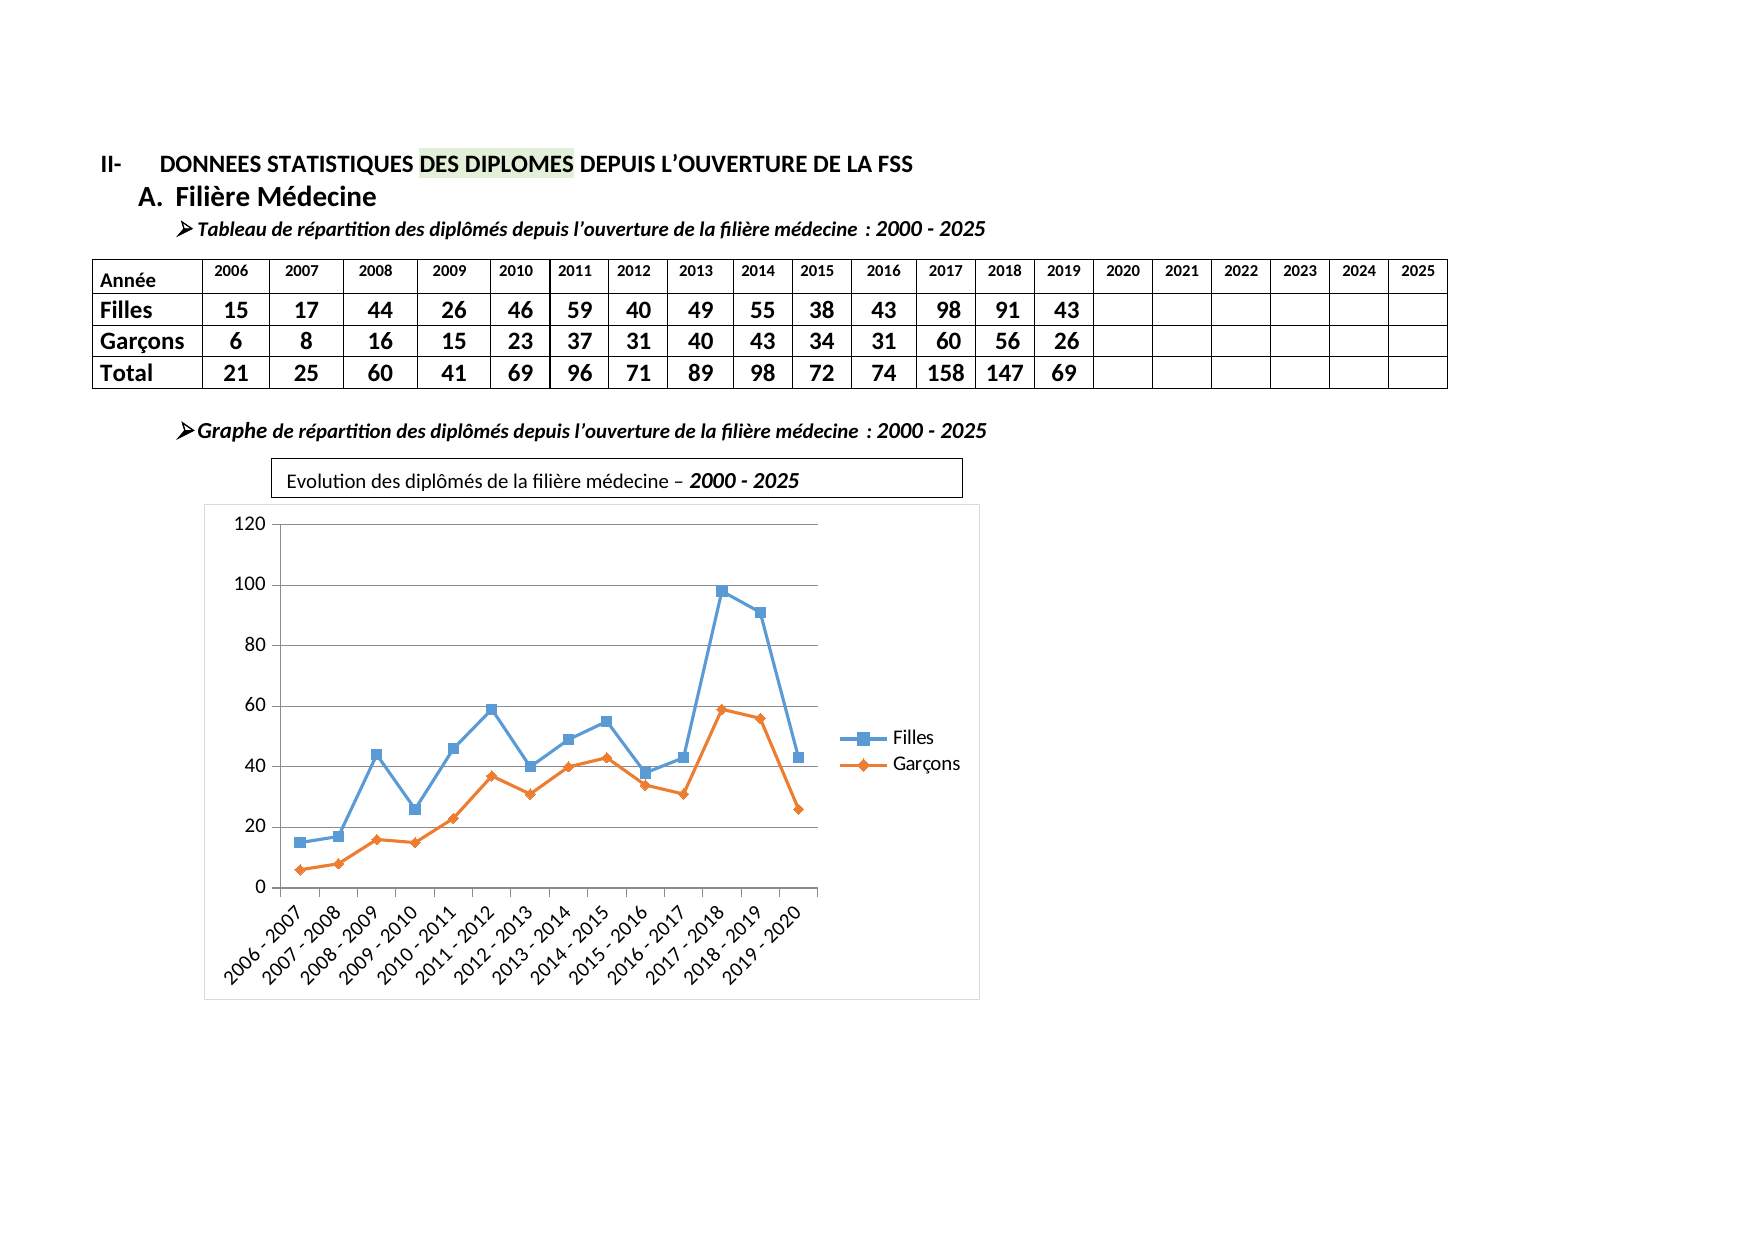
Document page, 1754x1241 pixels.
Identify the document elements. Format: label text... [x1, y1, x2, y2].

table_cell 158 [917, 357, 975, 388]
table_cell 40 [668, 326, 733, 356]
table_cell 37 [551, 326, 608, 356]
table_cell [1389, 357, 1447, 388]
list Graphe de répartition des diplômés depuis l’ouverture de la filière médecine : 2000 - 2025 [175, 416, 1653, 444]
table_cell 43 [852, 294, 916, 324]
table_cell 6 [203, 326, 269, 356]
table_header 2010 [491, 260, 549, 293]
table_cell Total [93, 357, 202, 388]
table_cell 46 [491, 294, 549, 324]
table_cell [1271, 357, 1329, 388]
table_header 2024 [1330, 260, 1388, 293]
table_cell [1330, 326, 1388, 356]
table_cell [1330, 294, 1388, 324]
table_cell 41 [418, 357, 490, 388]
table_header 2014 [734, 260, 792, 293]
table_cell Filles [93, 294, 202, 324]
table_header 2011 [551, 260, 608, 293]
table_cell 31 [609, 326, 667, 356]
table_cell 49 [668, 294, 733, 324]
table_cell 147 [976, 357, 1034, 388]
table_header 2020 [1094, 260, 1152, 293]
table_cell [1094, 357, 1152, 388]
table_cell 23 [491, 326, 549, 356]
table_cell 38 [793, 294, 851, 324]
table_cell [1389, 294, 1447, 324]
table_cell 16 [344, 326, 417, 356]
table_header 2006 [203, 260, 269, 293]
table_header 2018 [976, 260, 1034, 293]
list DONNEES STATISTIQUES DES DIPLOMES DEPUIS L’OUVERTURE DE LA FSS [574, 148, 1653, 178]
table_cell 74 [852, 357, 916, 388]
table_cell 21 [203, 357, 269, 388]
table_cell 56 [976, 326, 1034, 356]
table_cell [1094, 294, 1152, 324]
list Tableau de répartition des diplômés depuis l’ouverture de la filière médecine : 2000 - 2025 [175, 214, 1653, 242]
table_cell 34 [793, 326, 851, 356]
table_header 2017 [917, 260, 975, 293]
table_cell [1153, 326, 1211, 356]
table_cell 98 [734, 357, 792, 388]
table_header 2025 [1389, 260, 1447, 293]
table_cell 43 [1035, 294, 1093, 324]
table_cell 25 [270, 357, 343, 388]
table_cell 15 [418, 326, 490, 356]
table_cell 89 [668, 357, 733, 388]
table_header 2023 [1271, 260, 1329, 293]
table_cell 69 [1035, 357, 1093, 388]
table_cell [1212, 357, 1270, 388]
table_header 2007 [270, 260, 343, 293]
table_cell [1271, 294, 1329, 324]
table_cell [1212, 294, 1270, 324]
table_header 2019 [1035, 260, 1093, 293]
table_cell [1212, 326, 1270, 356]
table_cell 55 [734, 294, 792, 324]
table_cell [1153, 294, 1211, 324]
table_cell 96 [551, 357, 608, 388]
table_cell 26 [1035, 326, 1093, 356]
table_cell 15 [203, 294, 269, 324]
table_cell [1330, 357, 1388, 388]
table_cell 72 [793, 357, 851, 388]
table_header 2015 [793, 260, 851, 293]
table_cell [1153, 357, 1211, 388]
table_cell 44 [344, 294, 417, 324]
table_cell 71 [609, 357, 667, 388]
table_cell 60 [344, 357, 417, 388]
table_header 2008 [344, 260, 417, 293]
table_cell 26 [418, 294, 490, 324]
table_cell [1389, 326, 1447, 356]
table_cell [1271, 326, 1329, 356]
table_header 2012 [609, 260, 667, 293]
table_header 2016 [852, 260, 916, 293]
table_cell 17 [270, 294, 343, 324]
table_cell 43 [734, 326, 792, 356]
table_cell 98 [917, 294, 975, 324]
table_cell 59 [551, 294, 608, 324]
table_cell Garçons [93, 326, 202, 356]
table_header Année [93, 260, 202, 293]
table_header 2021 [1153, 260, 1211, 293]
table_cell [1094, 326, 1152, 356]
table_cell 60 [917, 326, 975, 356]
list DONNEES STATISTIQUES DES DIPLOMES DEPUIS L’OUVERTURE DE LA FSS [100, 148, 419, 178]
table_cell 31 [852, 326, 916, 356]
table_header 2013 [668, 260, 733, 293]
table_cell 8 [270, 326, 343, 356]
list Filière Médecine [138, 178, 1653, 214]
table_cell 69 [491, 357, 549, 388]
table_header 2022 [1212, 260, 1270, 293]
table_header 2009 [418, 260, 490, 293]
table_cell 91 [976, 294, 1034, 324]
table_cell 40 [609, 294, 667, 324]
